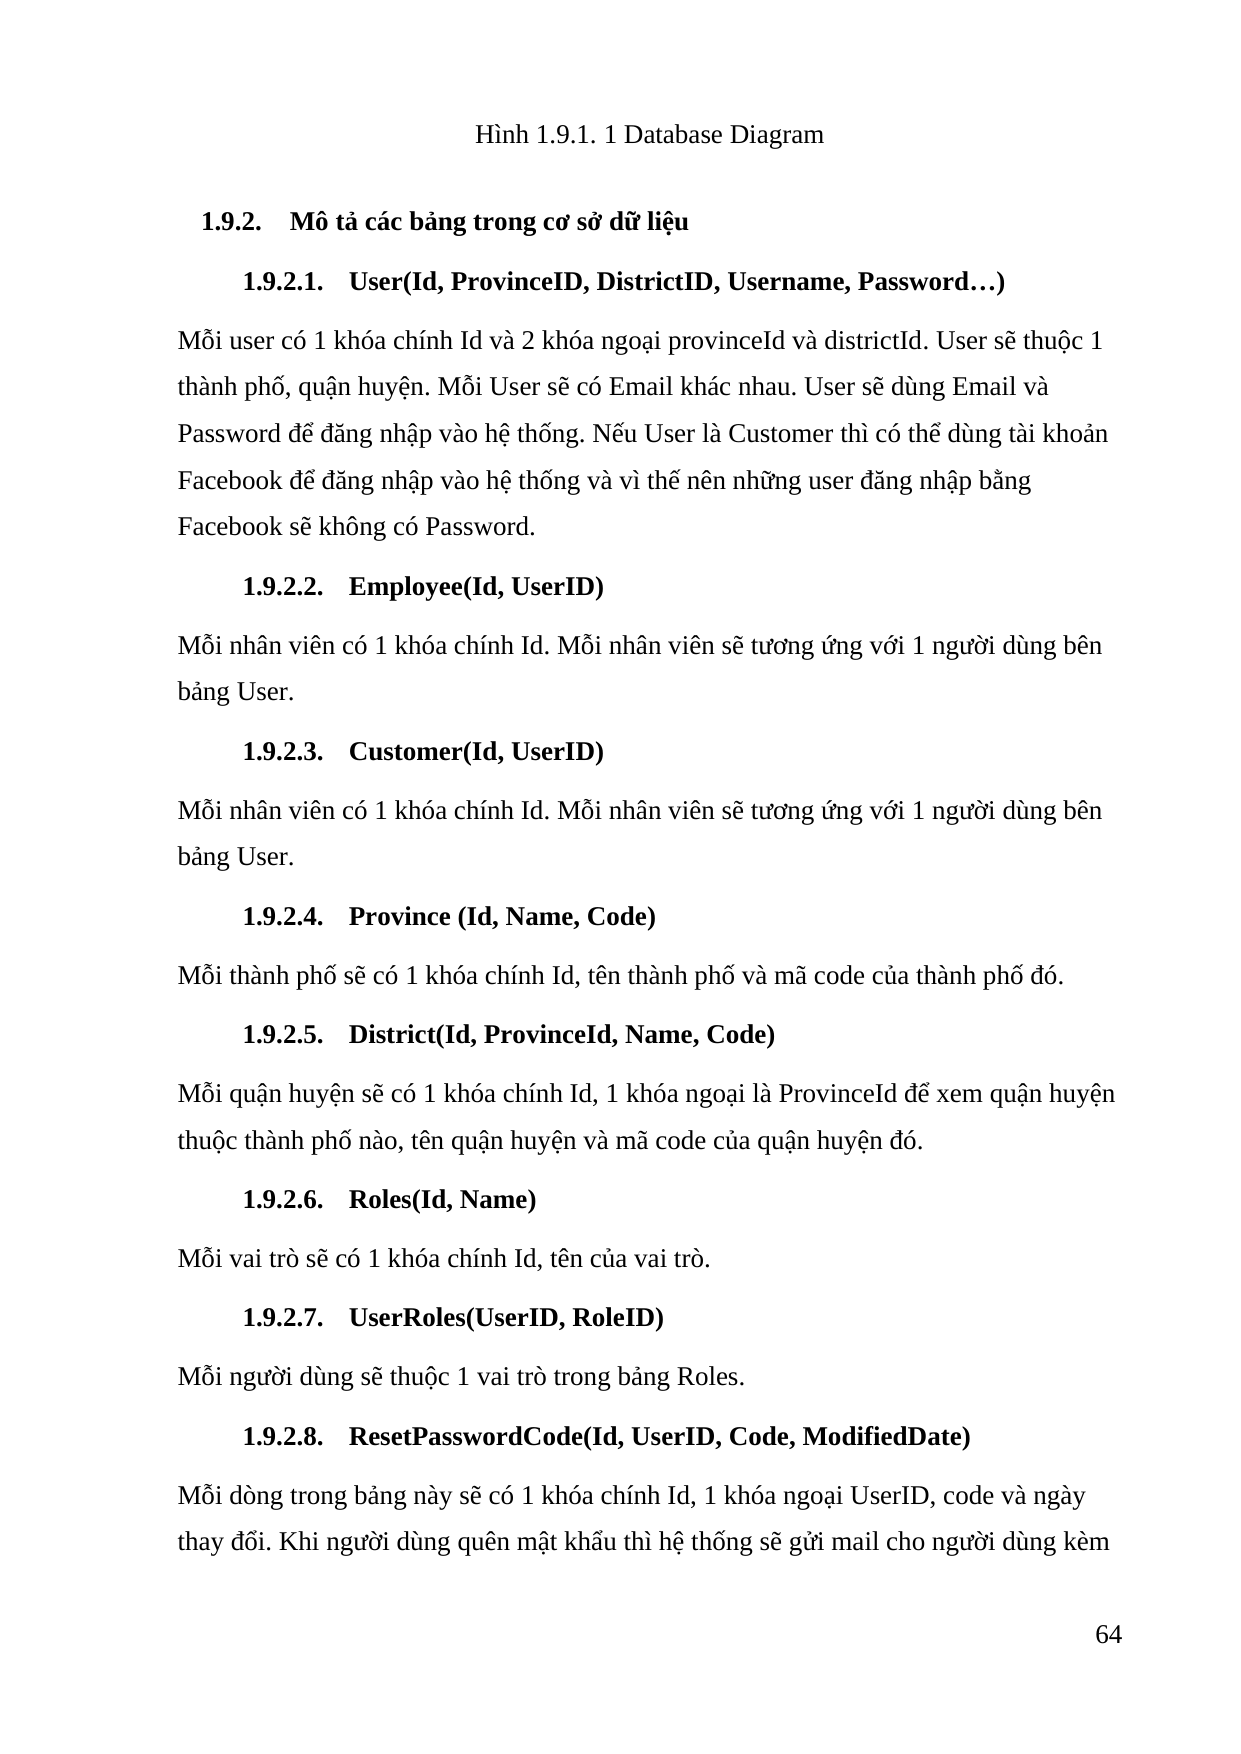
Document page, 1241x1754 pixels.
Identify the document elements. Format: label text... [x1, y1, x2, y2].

subtitle User(Id, ProvinceID, DistrictID, Username, Password…) [242, 264, 1122, 296]
text Mỗi nhân viên có 1 khóa chính Id. Mỗi nhân viên sẽ tương ứng với 1 người dùng bên bảng User. [177, 629, 1122, 707]
subtitle UserRoles(UserID, RoleID) [242, 1301, 1122, 1332]
subtitle ResetPasswordCode(Id, UserID, Code, ModifiedDate) [242, 1419, 1122, 1451]
text Mỗi user có 1 khóa chính Id và 2 khóa ngoại provinceId và districtId. User sẽ thuộc 1 thành phố, quận huyện. Mỗi User sẽ có Email khác nhau. User sẽ dùng Email và Password để đăng nhập vào hệ thống. Nếu User là Customer thì có thể dùng tài khoản Facebook để đăng nhập vào hệ thống và vì thế nên những user đăng nhập bằng Facebook sẽ không có Password. [177, 324, 1122, 542]
text Hình 1.9.1. 1 Database Diagram [177, 118, 1122, 149]
subtitle Employee(Id, UserID) [242, 569, 1122, 601]
subtitle Province (Id, Name, Code) [242, 899, 1122, 931]
text Mỗi nhân viên có 1 khóa chính Id. Mỗi nhân viên sẽ tương ứng với 1 người dùng bên bảng User. [177, 794, 1122, 872]
subtitle Customer(Id, UserID) [242, 734, 1122, 766]
subtitle District(Id, ProvinceId, Name, Code) [242, 1018, 1122, 1049]
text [177, 1479, 1122, 1557]
text Mỗi quận huyện sẽ có 1 khóa chính Id, 1 khóa ngoại là ProvinceId để xem quận huyện thuộc thành phố nào, tên quận huyện và mã code của quận huyện đó. [177, 1077, 1122, 1155]
subtitle Roles(Id, Name) [242, 1183, 1122, 1214]
subtitle Mô tả các bảng trong cơ sở dữ liệu [201, 205, 1122, 237]
text Mỗi vai trò sẽ có 1 khóa chính Id, tên của vai trò. [177, 1242, 1122, 1273]
text Mỗi người dùng sẽ thuộc 1 vai trò trong bảng Roles. [177, 1360, 1122, 1392]
text Mỗi thành phố sẽ có 1 khóa chính Id, tên thành phố và mã code của thành phố đó. [177, 959, 1122, 990]
